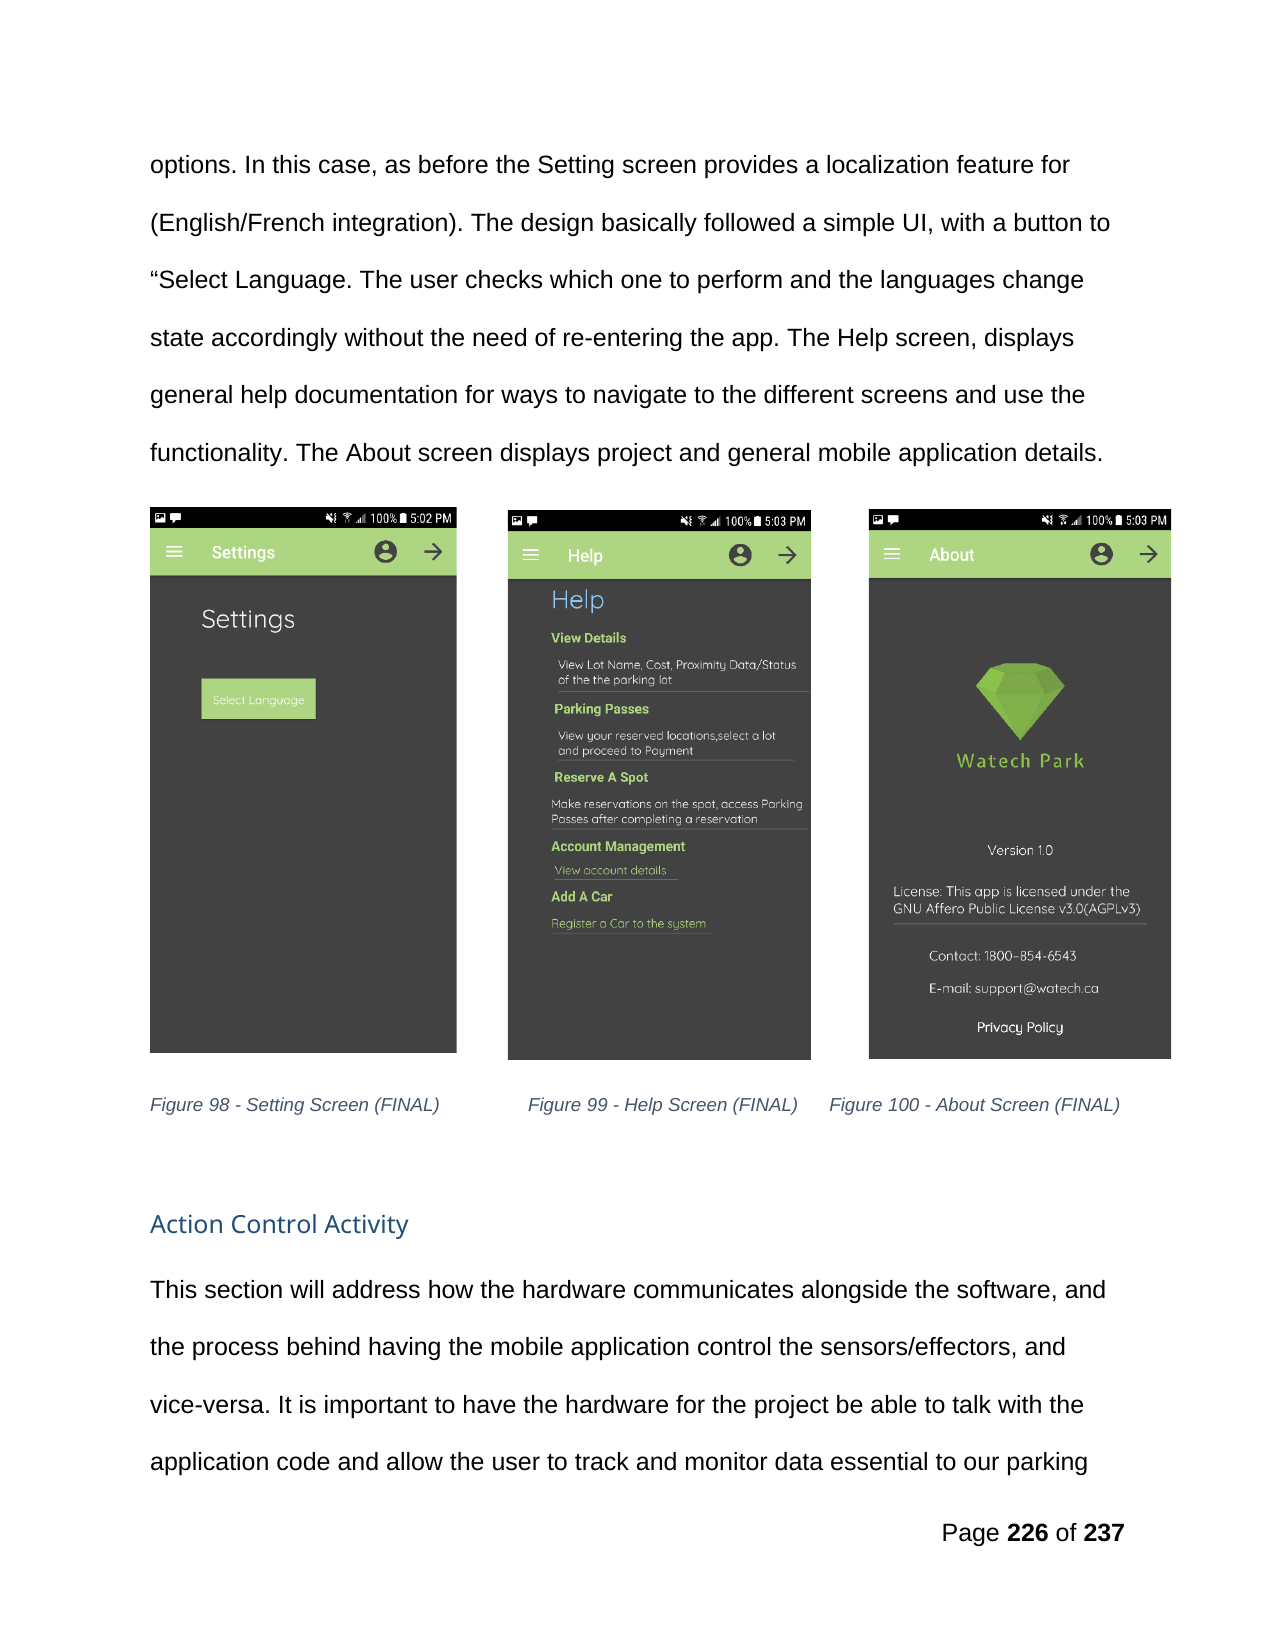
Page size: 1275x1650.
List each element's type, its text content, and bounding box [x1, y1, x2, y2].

text Figure 98 - Setting Screen (FINAL) Figure 99 - Help Screen (FINAL) Figure 100 - About Screen (FINAL) [150, 1094, 1125, 1116]
picture [507, 510, 811, 1060]
picture [150, 507, 457, 1053]
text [150, 1274, 1125, 1476]
subtitle Action Control Activity [150, 1206, 1125, 1241]
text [150, 150, 1125, 466]
picture [868, 509, 1172, 1059]
